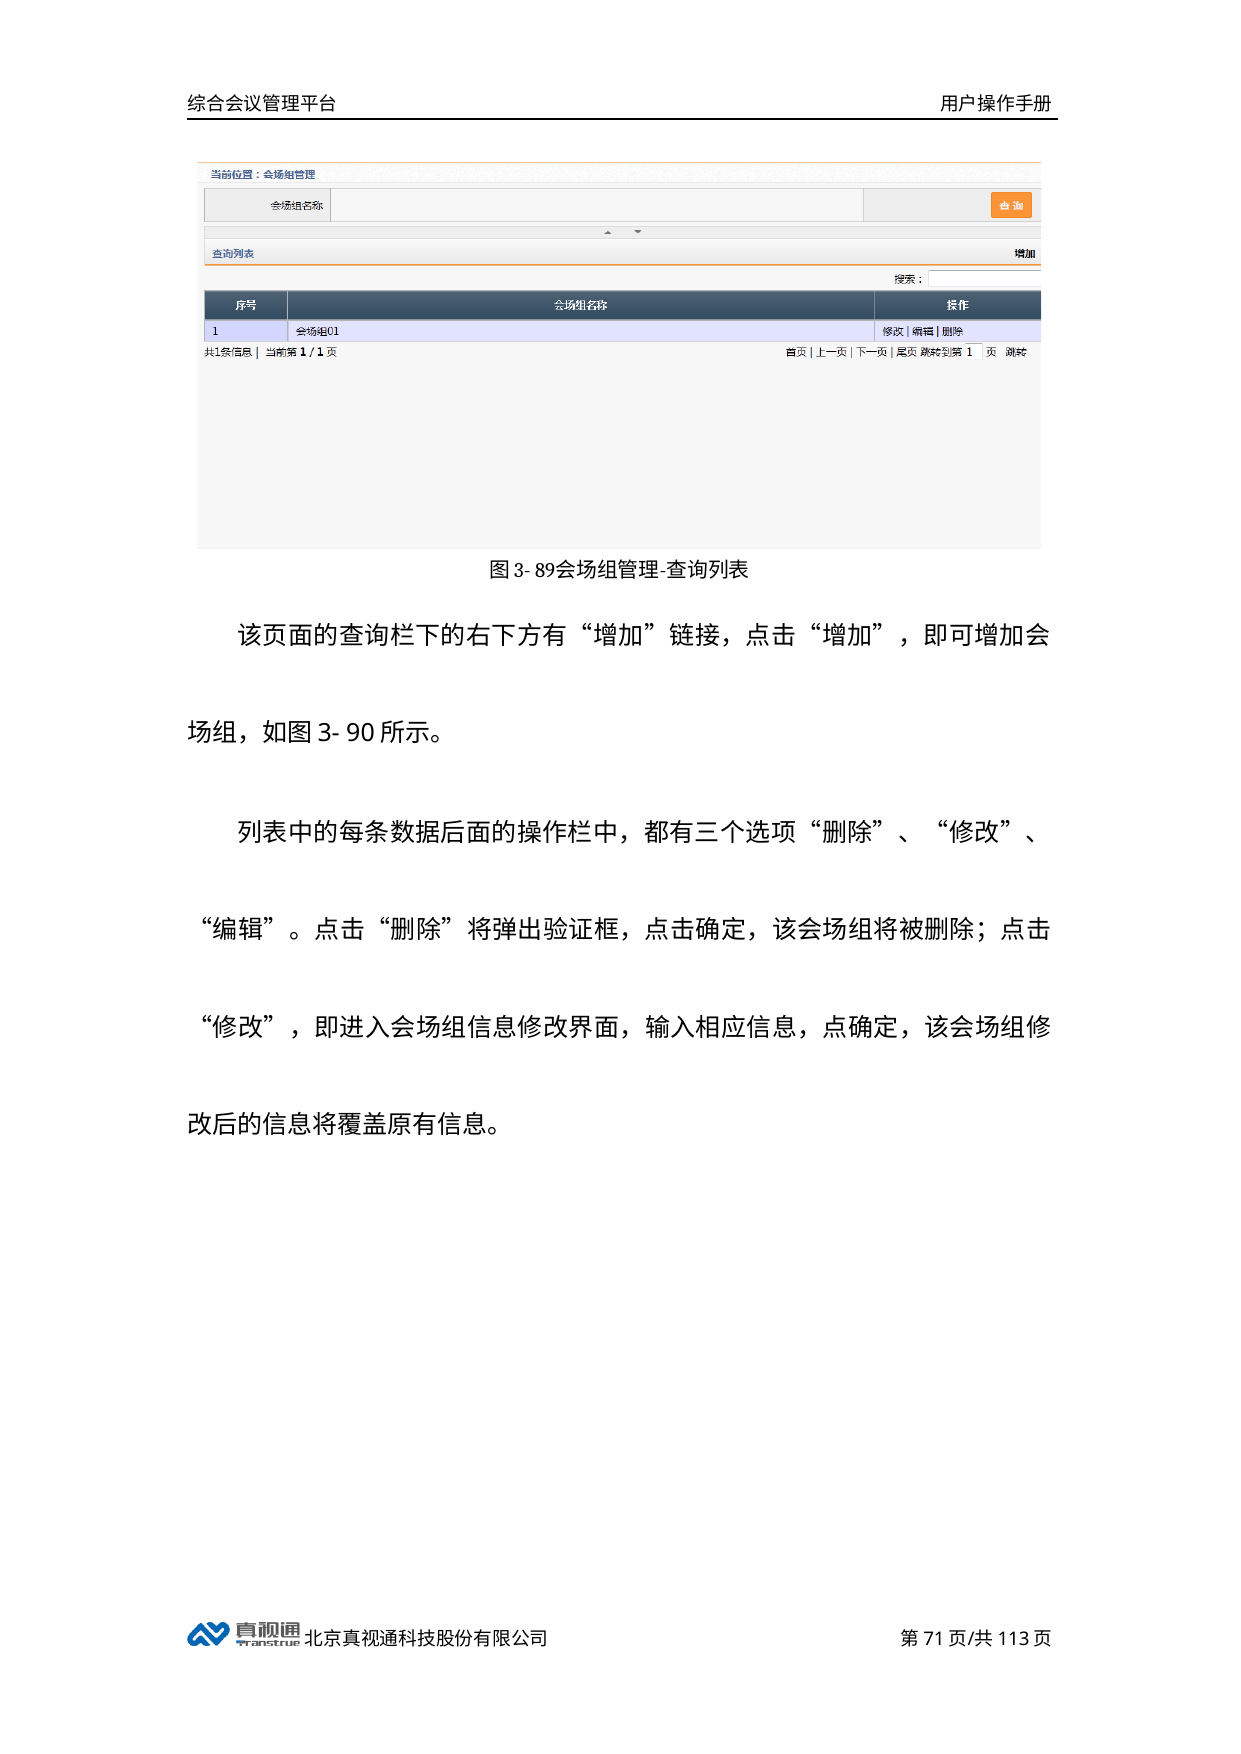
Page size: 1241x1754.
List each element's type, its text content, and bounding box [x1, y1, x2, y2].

picture [187, 1622, 300, 1646]
picture [197, 162, 1042, 549]
text 列表中的每条数据后面的操作栏中，都有三个选项“删除”、“修改”、“编辑”。点击“删除”将弹出验证框，点击确定，该会场组将被删除；点击“修改”，即进入会场组信息修改界面，输入相应信息，点确定，该会场组修改后的信息将覆盖原有信息。 [187, 798, 1051, 1155]
